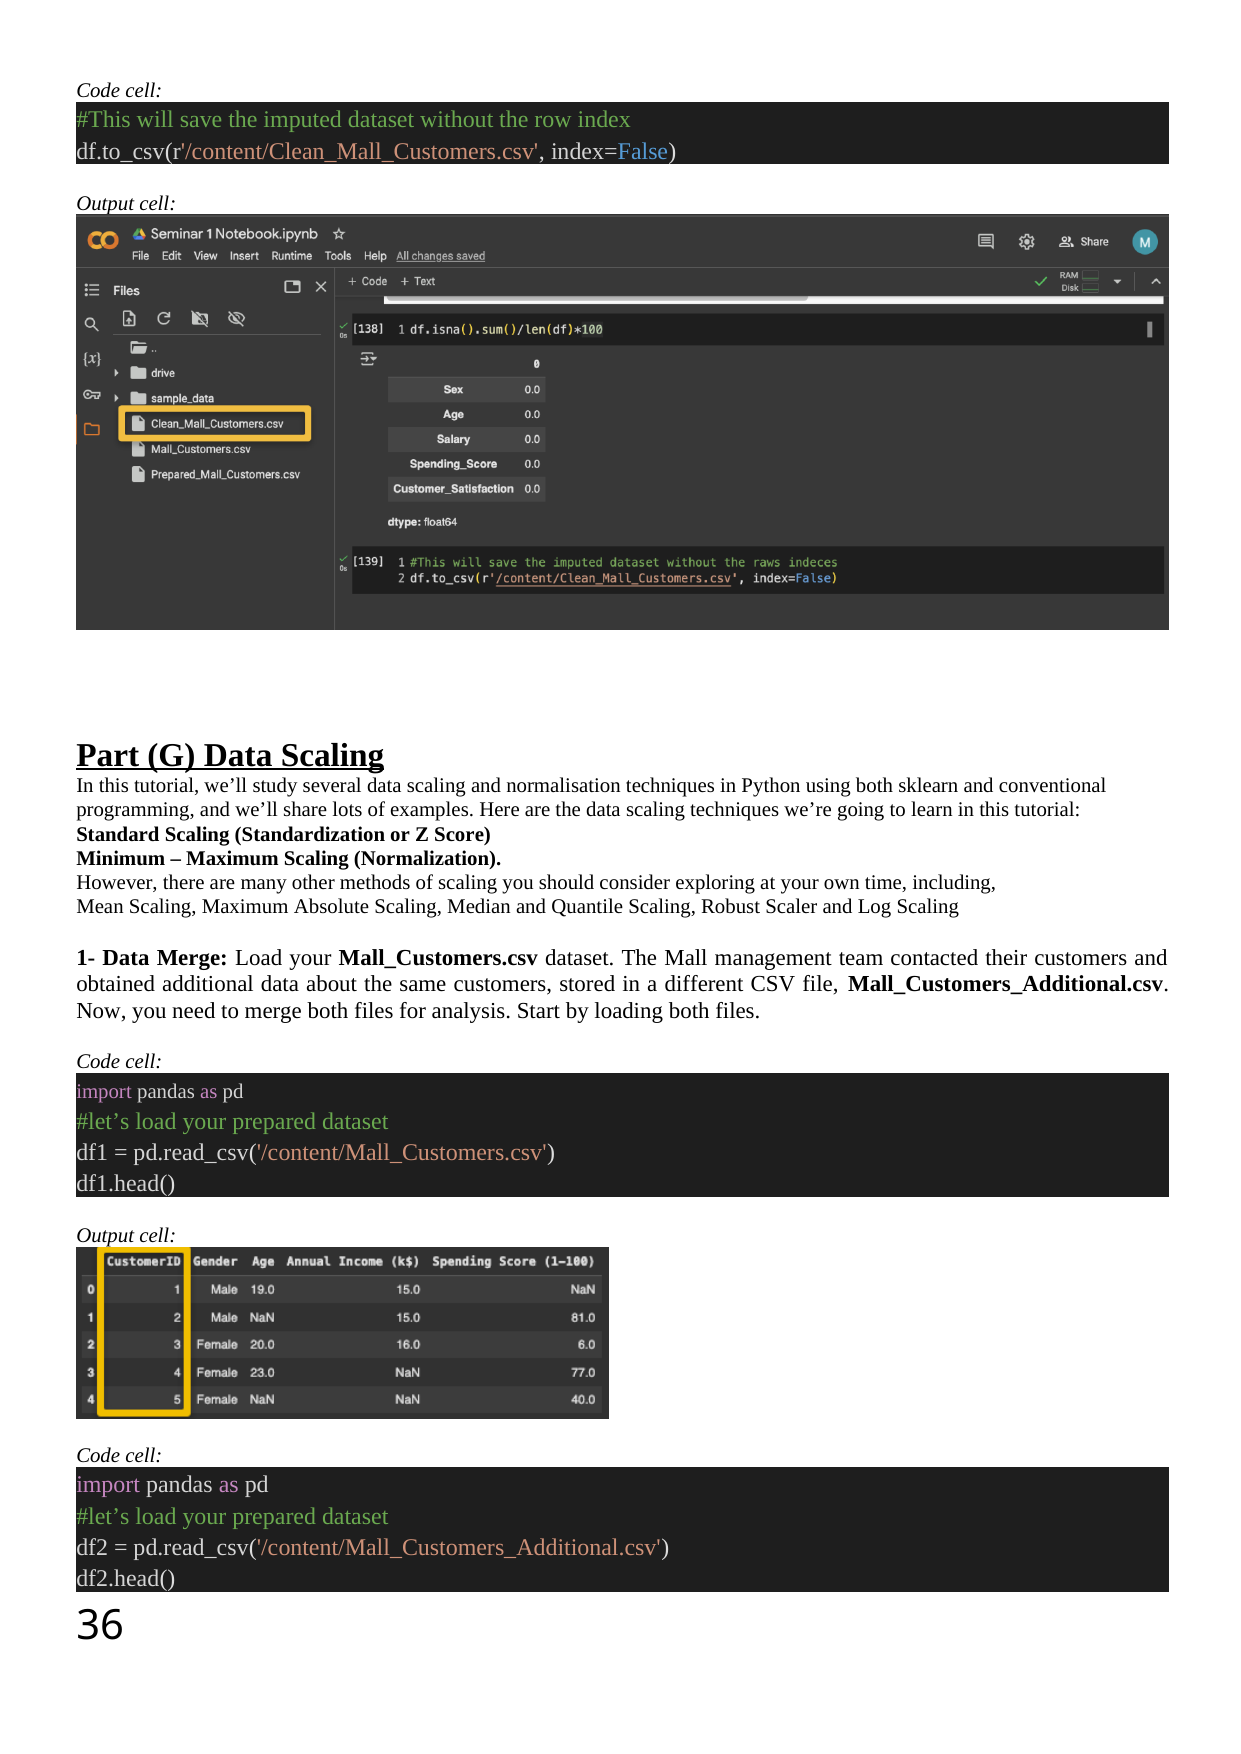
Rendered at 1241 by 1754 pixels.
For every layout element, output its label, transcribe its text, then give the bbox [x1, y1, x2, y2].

text Output cell: [76, 1223, 1169, 1247]
text #let’s load your prepared dataset [76, 1103, 1169, 1134]
text df1.head() [76, 1166, 1169, 1197]
text #let’s load your prepared dataset [76, 1498, 1169, 1529]
text import pandas as pd [76, 1467, 1169, 1498]
text import pandas as pd [76, 1073, 1169, 1103]
text Output cell: [76, 191, 1169, 214]
text 1- Data Merge: Load your Mall_Customers.csv dataset. The Mall management team contacted their customers and obtained additional data about the same customers, stored in a different CSV file, Mall_Customers_Additional.csv. Now, you need to merge both files for analysis. Start by loading both files. [76, 944, 1169, 1023]
picture [76, 1247, 609, 1419]
text #This will save the imputed dataset without the row index [76, 102, 1169, 133]
text df1 = pd.read_csv('/content/Mall_Customers.csv') [76, 1134, 1169, 1166]
picture [76, 214, 1169, 630]
text Code cell: [76, 1049, 1169, 1073]
text However, there are many other methods of scaling you should consider exploring at your own time, including, [76, 869, 1169, 894]
text df2 = pd.read_csv('/content/Mall_Customers_Additional.csv') [76, 1529, 1169, 1561]
text Mean Scaling, Maximum Absolute Scaling, Median and Quantile Scaling, Robust Scaler and Log Scaling [76, 894, 1169, 918]
text Part (G) Data Scaling [76, 735, 1169, 773]
text df2.head() [76, 1561, 1169, 1592]
text Code cell: [76, 78, 1169, 102]
text In this tutorial, we’ll study several data scaling and normalisation techniques in Python using both sklearn and conventional programming, and we’ll share lots of examples. Here are the data scaling techniques we’re going to learn in this tutorial: [76, 773, 1169, 821]
text Code cell: [76, 1443, 1169, 1467]
text Standard Scaling (Standardization or Z Score) [76, 821, 1169, 846]
text Minimum – Maximum Scaling (Normalization). [76, 846, 1169, 869]
text df.to_csv(r'/content/Clean_Mall_Customers.csv', index=False) [76, 133, 1169, 164]
